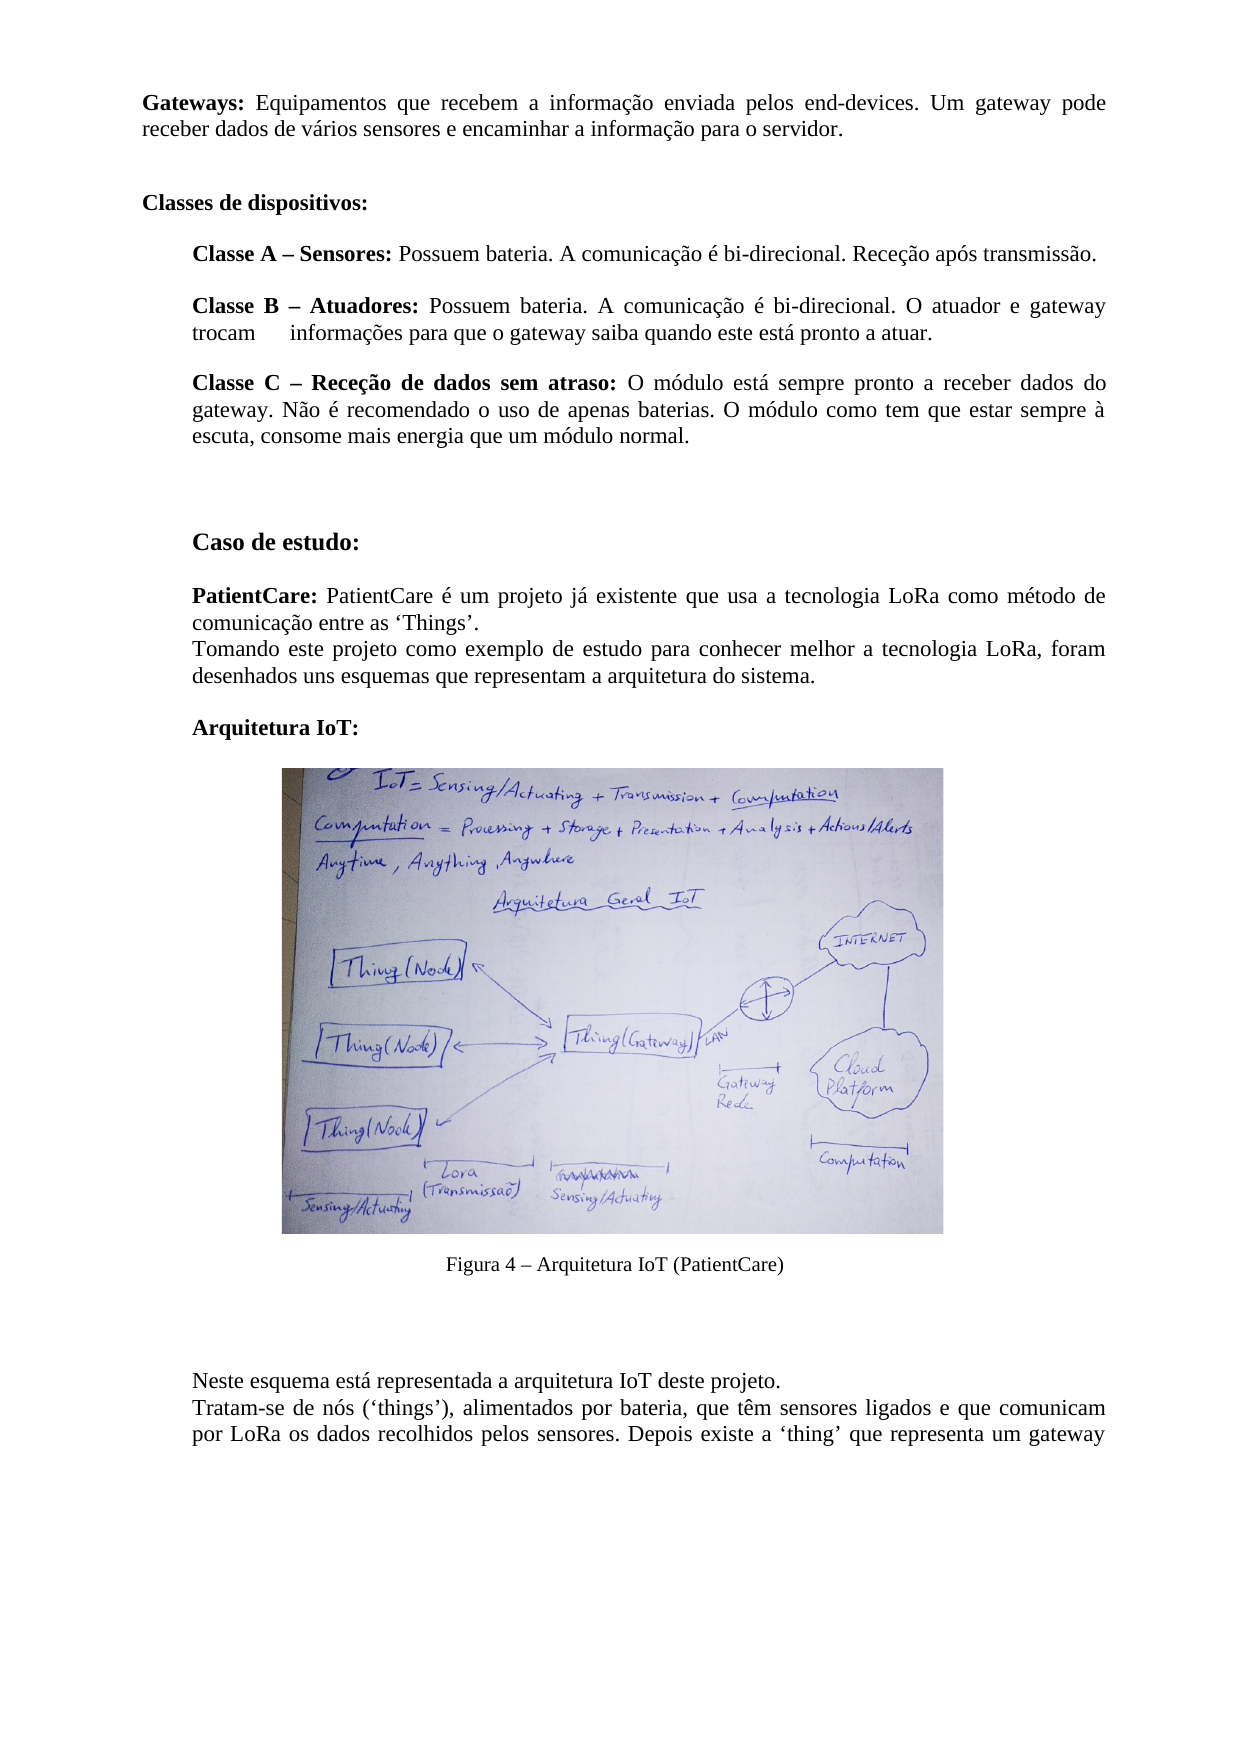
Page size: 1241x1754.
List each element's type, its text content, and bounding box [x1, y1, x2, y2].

text Neste esquema está representada a arquitetura IoT deste projeto. [192, 1367, 1107, 1394]
text Classe A – Sensores: Possuem bateria. A comunicação é bi-direcional. Receção após transmissão. [142, 240, 1107, 266]
text Arquitetura IoT: [192, 714, 1107, 741]
text Caso de estudo: [192, 527, 1107, 556]
text Classe B – Atuadores: Possuem bateria. A comunicação é bi-direcional. O atuador e gateway trocam informações para que o gateway saiba quando este está pronto a atuar. [192, 293, 1107, 345]
text Classe C – Receção de dados sem atraso: O módulo está sempre pronto a receber dados do gateway. Não é recomendado o uso de apenas baterias. O módulo como tem que estar sempre à escuta, consome mais energia que um módulo normal. [192, 369, 1107, 448]
picture [281, 768, 944, 1234]
text PatientCare: PatientCare é um projeto já existente que usa a tecnologia LoRa como método de comunicação entre as ‘Things’. [192, 583, 1107, 635]
text Tomando este projeto como exemplo de estudo para conhecer melhor a tecnologia LoRa, foram desenhados uns esquemas que representam a arquitetura do sistema. [192, 635, 1107, 688]
text Gateways: Equipamentos que recebem a informação enviada pelos end-devices. Um gateway pode receber dados de vários sensores e encaminhar a informação para o servidor. [142, 89, 1107, 141]
text Classes de dispositivos: [118, 189, 1107, 216]
